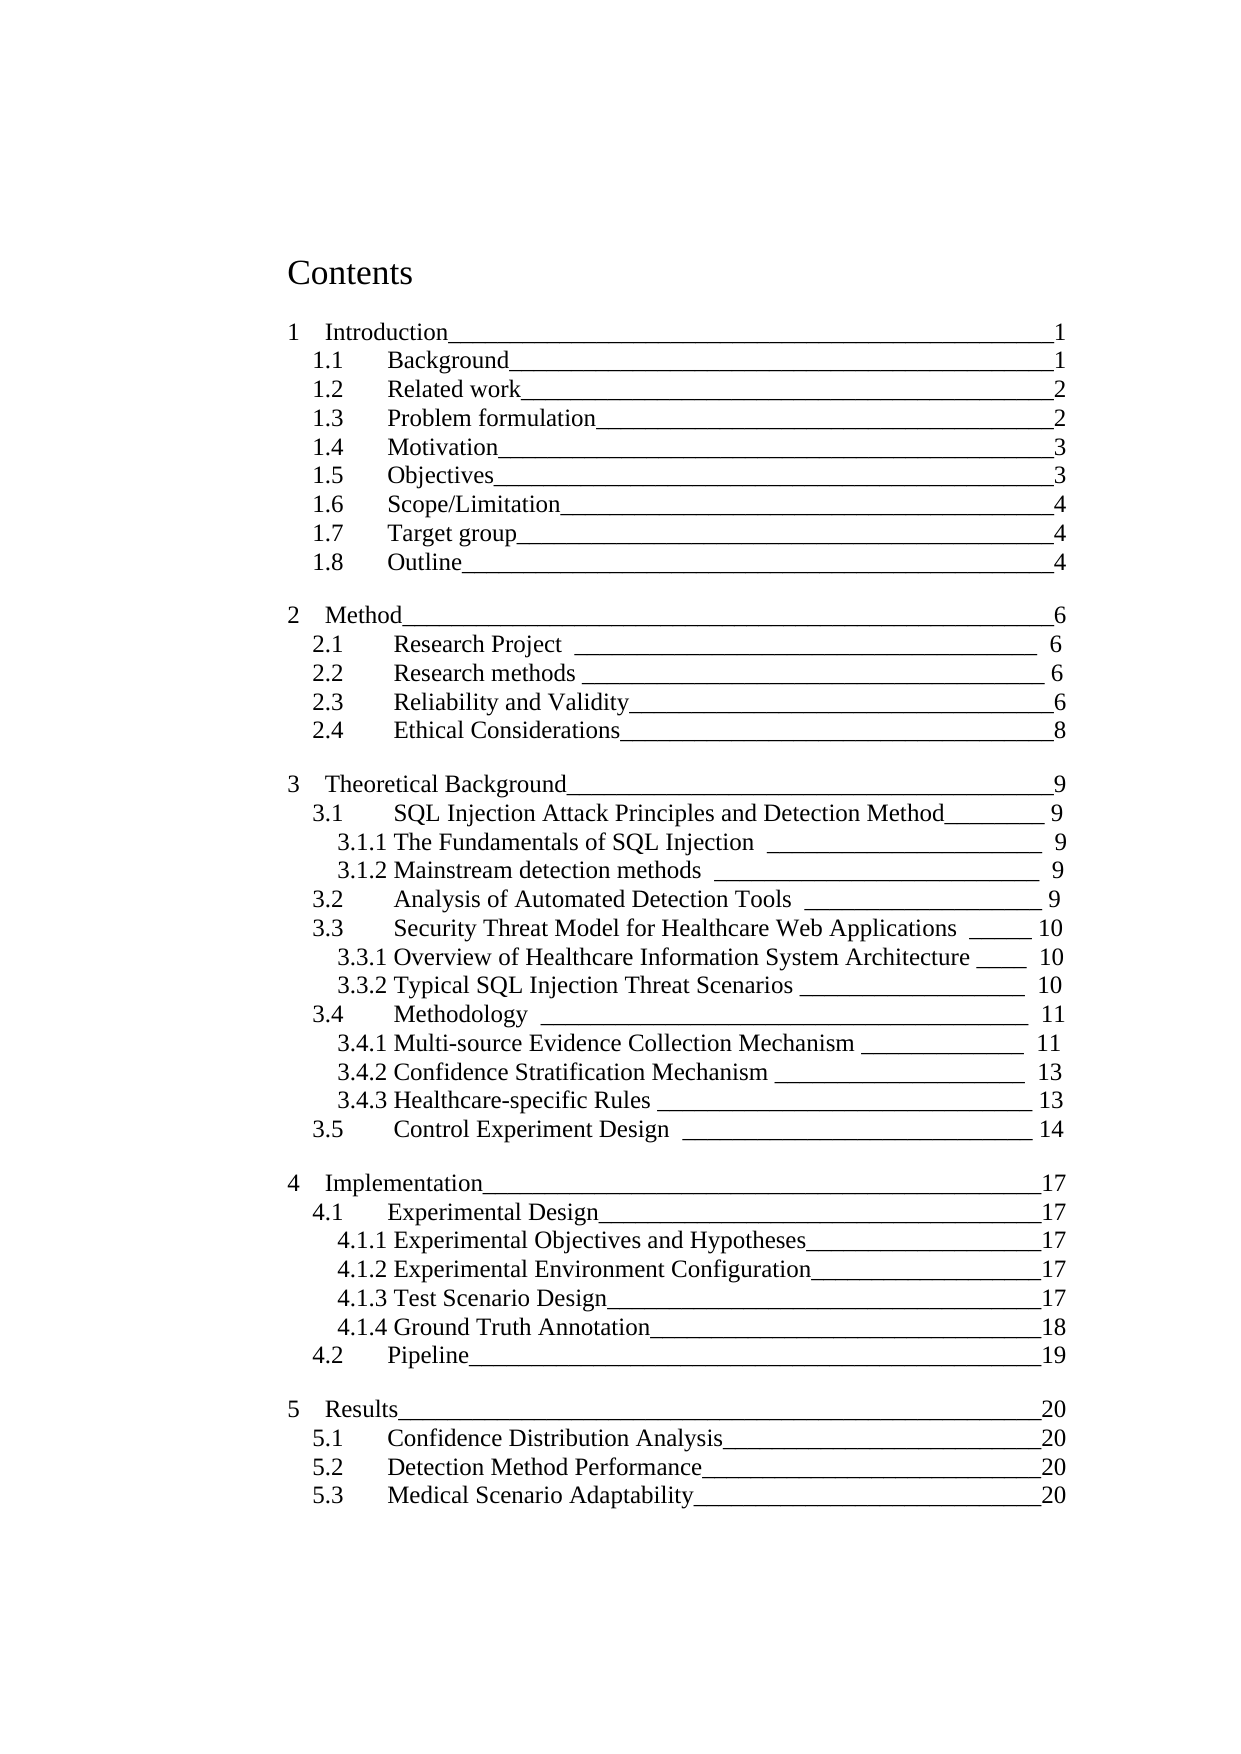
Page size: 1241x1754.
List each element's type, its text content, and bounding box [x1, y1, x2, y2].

text 4.1.1 Experimental Objectives and Hypotheses 17 [312, 1226, 1067, 1254]
text 1.4 Motivation 3 [312, 432, 1067, 461]
text 4.1.3 Test Scenario Design 17 [312, 1283, 1067, 1312]
text 1.8 Outline 4 [312, 547, 1067, 576]
text 3.3.2 Typical SQL Injection Threat Scenarios __________________ 10 [287, 971, 1067, 999]
text 3 Theoretical Background 9 [287, 769, 1067, 798]
text 2.4 Ethical Considerations 8 [312, 716, 1067, 744]
text 3.4.2 Confidence Stratification Mechanism ____________________ 13 [287, 1057, 1067, 1086]
text 3.1 SQL Injection Attack Principles and Detection Method________ 9 [287, 798, 1067, 827]
text 4.1.2 Experimental Environment Configuration 17 [312, 1254, 1067, 1283]
text 2.2 Research methods _____________________________________ 6 [287, 658, 1067, 687]
text 2.3 Reliability and Validity 6 [312, 687, 1067, 716]
text 1.6 Scope/Limitation 4 [312, 489, 1067, 518]
text 5.1 Confidence Distribution Analysis 20 [312, 1423, 1067, 1452]
text 3.3 Security Threat Model for Healthcare Web Applications _____ 10 [287, 913, 1067, 942]
text 2.1 Research Project _____________________________________ 6 [287, 629, 1067, 658]
text 3.1.2 Mainstream detection methods __________________________ 9 [287, 856, 1067, 884]
text 2 Method 6 [287, 601, 1067, 629]
text 5 Results 20 [287, 1394, 1067, 1423]
text 5.2 Detection Method Performance 20 [312, 1452, 1067, 1481]
text 4 Implementation 17 [287, 1168, 1067, 1197]
text 5.3 Medical Scenario Adaptability 20 [312, 1481, 1067, 1509]
text 3.4 Methodology _______________________________________ 11 [287, 999, 1067, 1028]
text 1.2 Related work 2 [312, 374, 1067, 403]
text 3.4.3 Healthcare-specific Rules ______________________________ 13 [287, 1086, 1067, 1114]
text 4.1.4 Ground Truth Annotation 18 [312, 1312, 1067, 1341]
text 1.5 Objectives 3 [312, 461, 1067, 489]
text Contents [287, 251, 1067, 292]
text 4.2 Pipeline 19 [312, 1341, 1067, 1369]
text 3.1.1 The Fundamentals of SQL Injection ______________________ 9 [287, 827, 1067, 856]
text 1.1 Background 1 [312, 346, 1067, 374]
text 1 Introduction 1 [287, 317, 1067, 346]
text 1.3 Problem formulation 2 [312, 403, 1067, 432]
text 3.2 Analysis of Automated Detection Tools ___________________ 9 [287, 884, 1067, 913]
text 3.4.1 Multi-source Evidence Collection Mechanism _____________ 11 [287, 1028, 1067, 1057]
text 4.1 Experimental Design 17 [312, 1197, 1067, 1226]
text 3.3.1 Overview of Healthcare Information System Architecture ____ 10 [287, 942, 1067, 971]
text 1.7 Target group 4 [312, 518, 1067, 547]
text 3.5 Control Experiment Design ____________________________ 14 [287, 1114, 1067, 1143]
